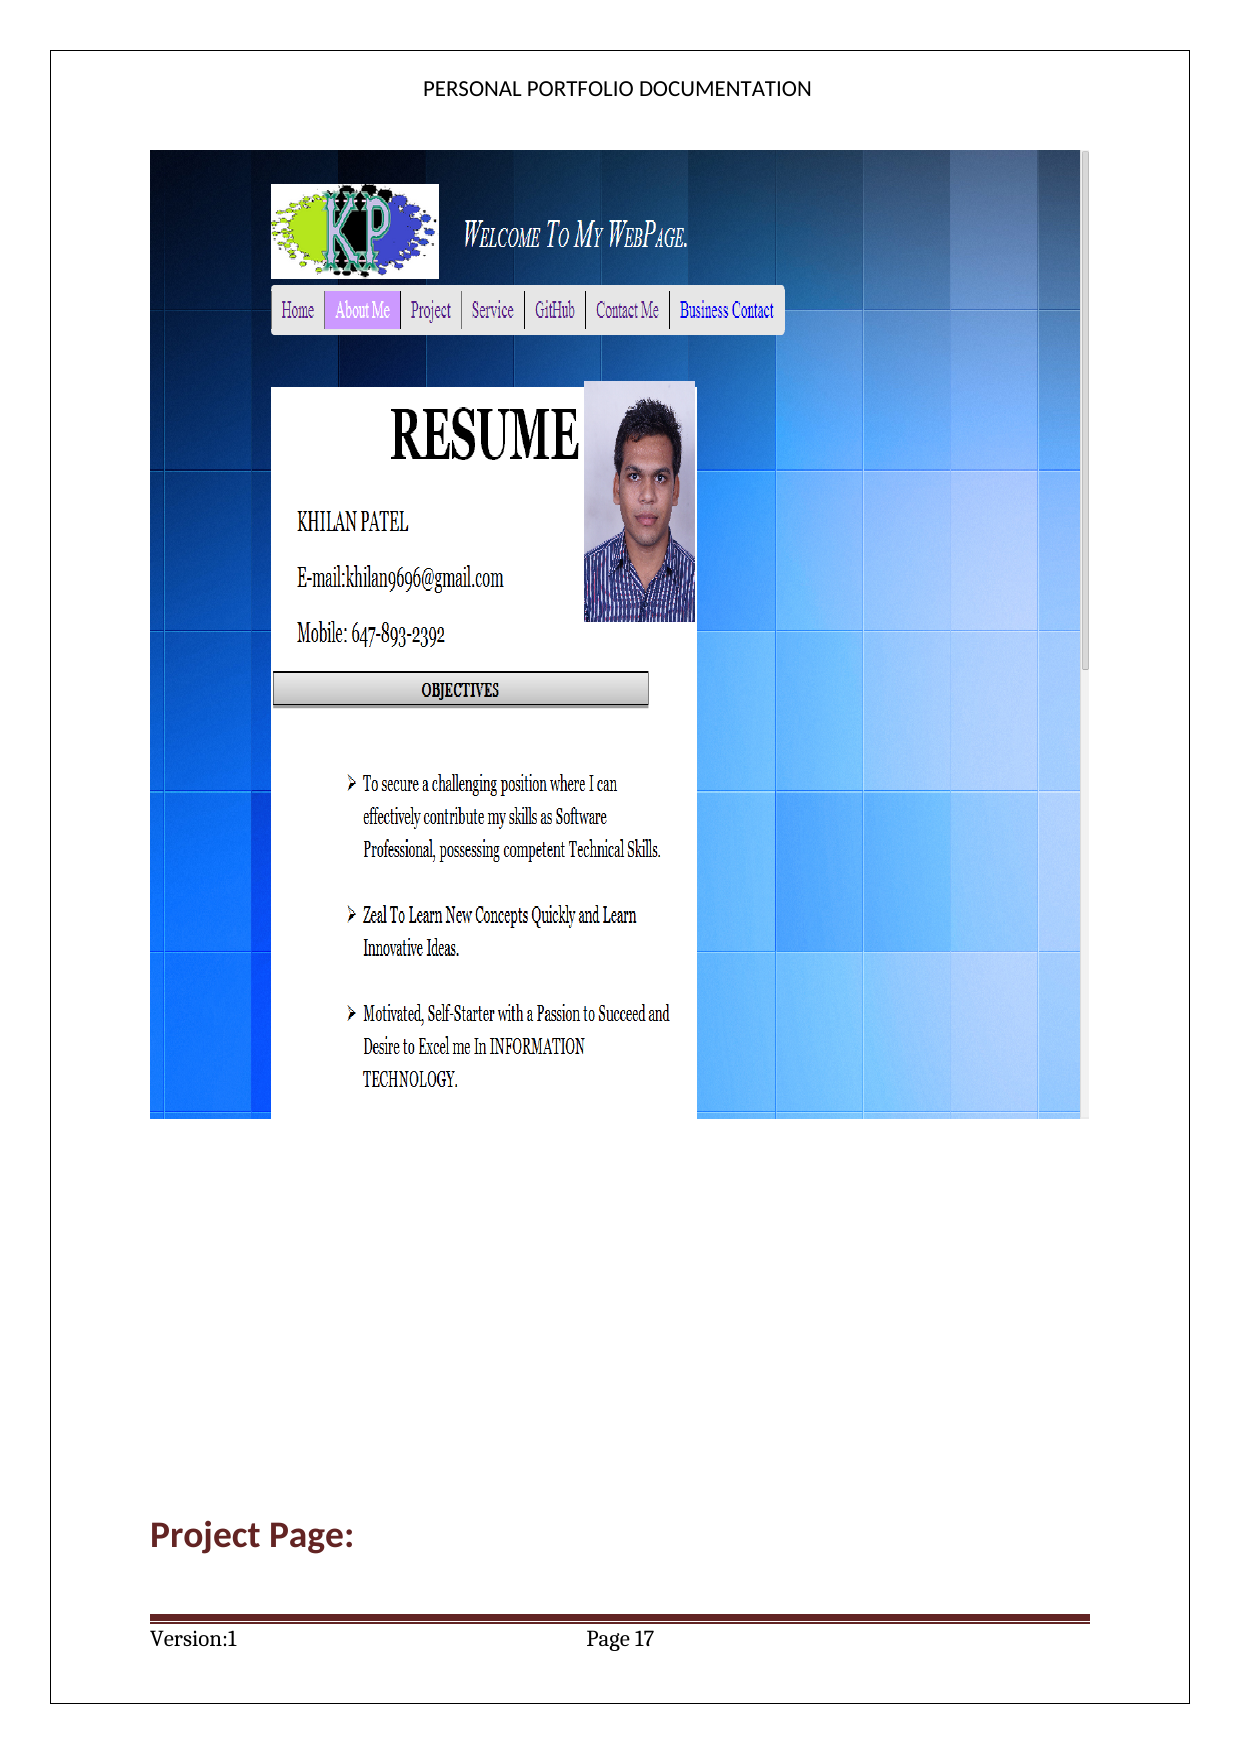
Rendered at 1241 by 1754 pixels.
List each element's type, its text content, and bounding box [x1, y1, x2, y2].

text Project Page: [150, 1511, 1090, 1557]
picture [150, 150, 1089, 1119]
